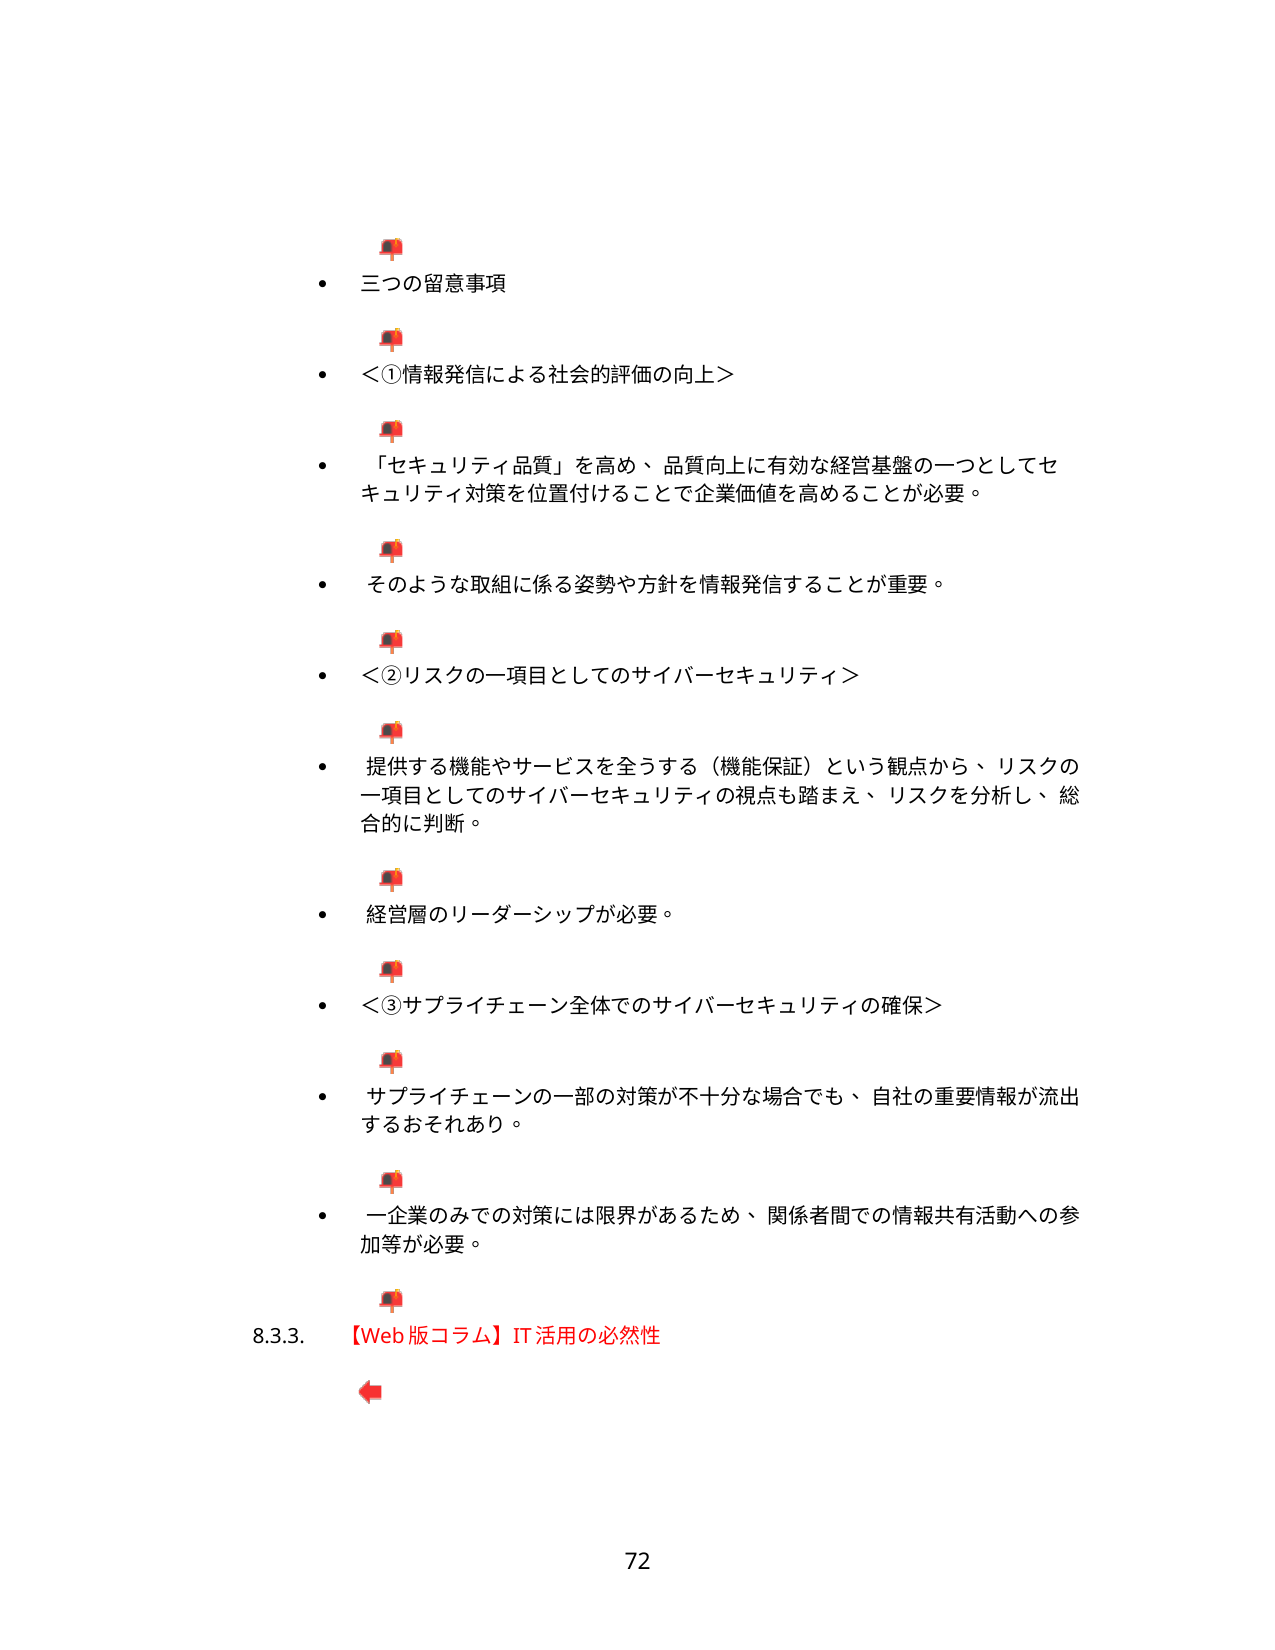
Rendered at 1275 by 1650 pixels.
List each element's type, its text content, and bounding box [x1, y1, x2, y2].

picture [379, 960, 403, 983]
picture [379, 328, 403, 352]
list 三つの留意事項 [319, 269, 1098, 298]
picture [379, 721, 403, 744]
picture [379, 238, 403, 261]
list そのような取組に係る姿勢や方針を情報発信することが重要。 [319, 571, 1098, 599]
list 経営層のリーダーシップが必要。 [319, 900, 1098, 929]
picture [379, 1170, 403, 1194]
picture [379, 1050, 403, 1074]
list 【Web版コラム】IT活用の必然性 [252, 1321, 1098, 1349]
picture [379, 1289, 403, 1313]
list ＜②リスクの一項目としてのサイバーセキュリティ＞ [319, 661, 1098, 690]
list 「セキュリティ品質」を高め、 品質向上に有効な経営基盤の一つとしてセキュリティ対策を位置付けることで企業価値を高めることが必要。 [319, 451, 1098, 508]
list ＜①情報発信による社会的評価の向上＞ [319, 360, 1098, 389]
picture [358, 1380, 382, 1404]
picture [379, 539, 403, 563]
list 提供する機能やサービスを全うする（機能保証）という観点から、 リスクの一項目としてのサイバーセキュリティの視点も踏まえ、 リスクを分析し、 総合的に判断。 [319, 752, 1098, 838]
picture [379, 420, 403, 443]
list 一企業のみでの対策には限界があるため、 関係者間での情報共有活動への参加等が必要。 [319, 1201, 1098, 1258]
list サプライチェーンの一部の対策が不十分な場合でも、 自社の重要情報が流出するおそれあり。 [319, 1082, 1098, 1139]
picture [379, 868, 403, 892]
list ＜③サプライチェーン全体でのサイバーセキュリティの確保＞ [319, 991, 1098, 1019]
picture [379, 630, 403, 654]
